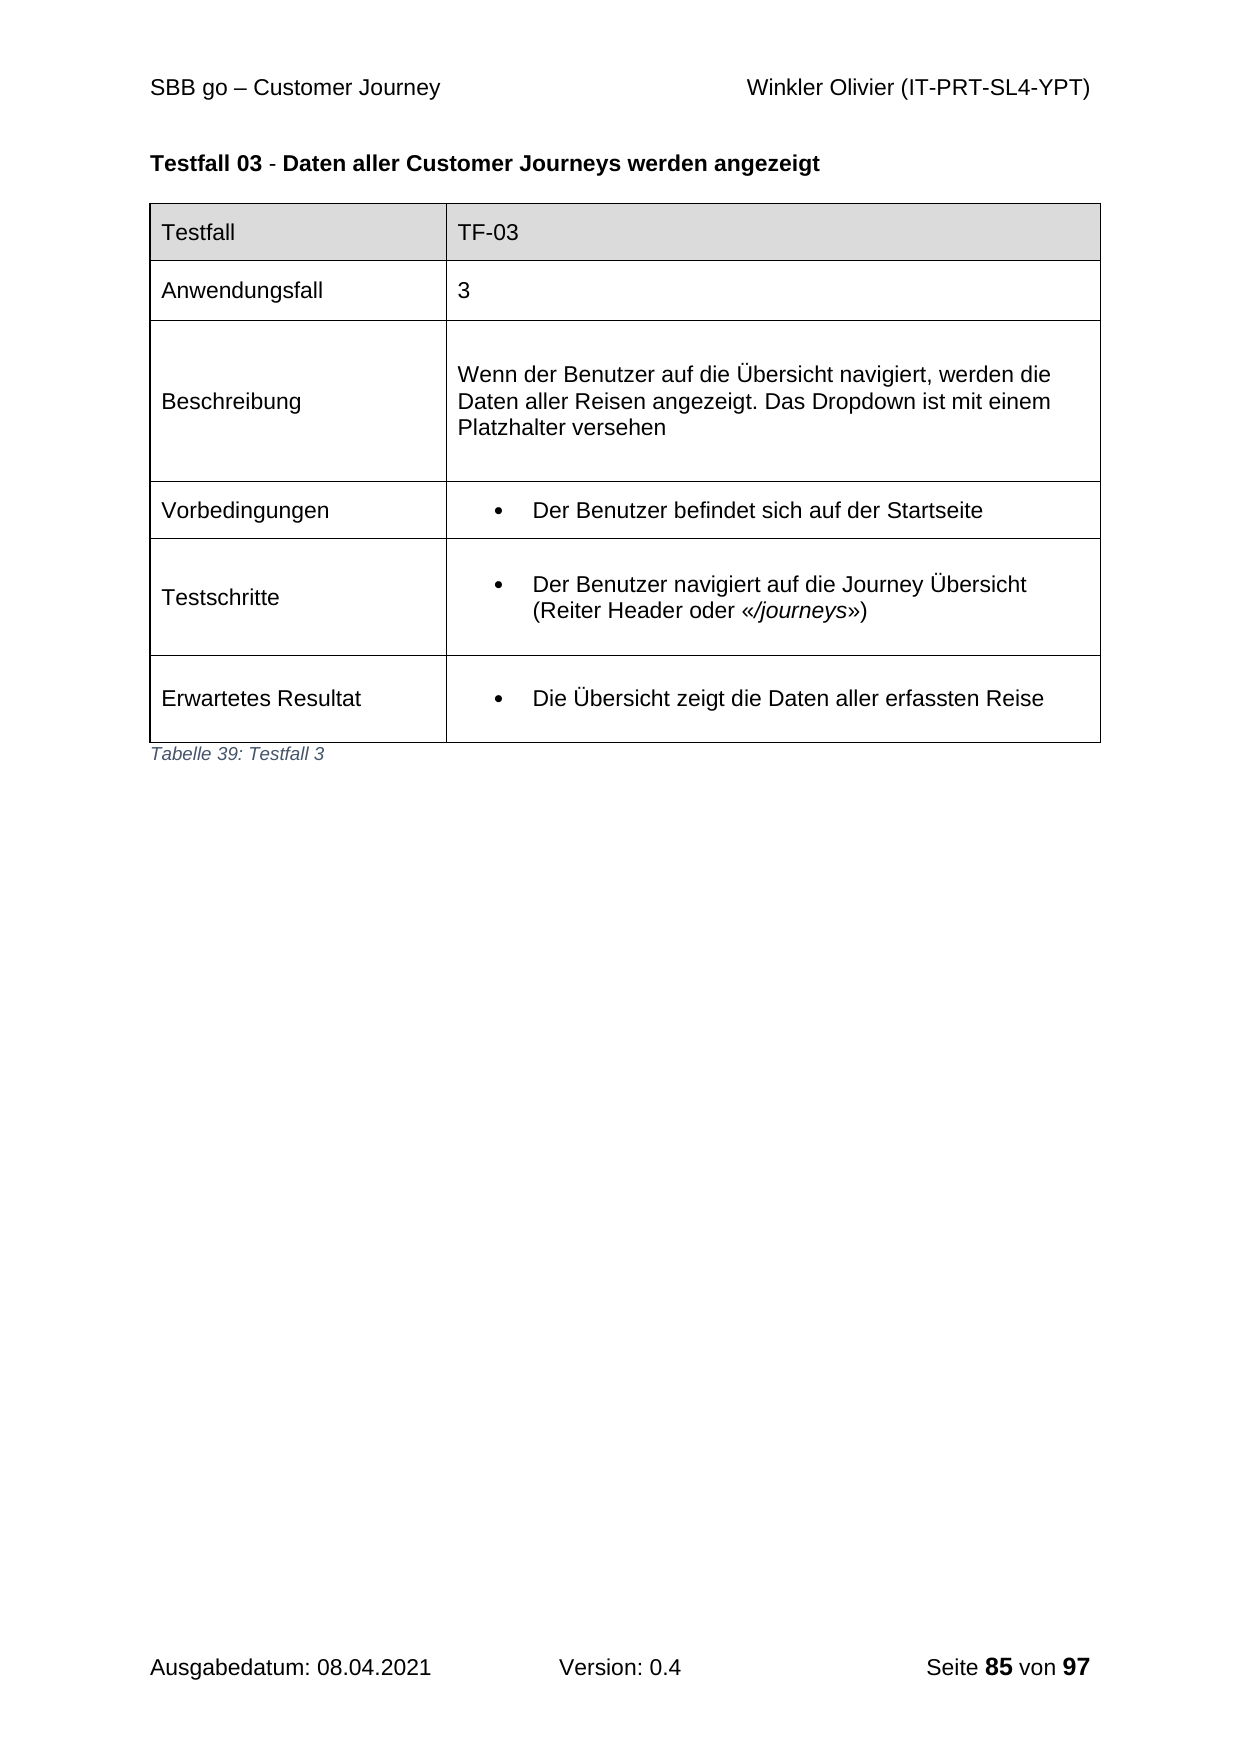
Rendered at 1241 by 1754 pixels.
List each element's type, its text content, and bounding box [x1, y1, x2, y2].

table_cell Der Benutzer befindet sich auf der Startseite [447, 482, 1100, 538]
table_cell Vorbedingungen [151, 482, 446, 538]
table_header Testfall [151, 204, 446, 260]
table_cell Der Benutzer navigiert auf die Journey Übersicht (Reiter Header oder «/journeys») [447, 539, 1100, 654]
table_cell Anwendungsfall [151, 261, 446, 320]
table_header TF-03 [447, 204, 1100, 260]
table_cell Wenn der Benutzer auf die Übersicht navigiert, werden die Daten aller Reisen angezeigt. Das Dropdown ist mit einem Platzhalter versehen [447, 321, 1100, 481]
table_cell 3 [447, 261, 1100, 320]
table_cell Die Übersicht zeigt die Daten aller erfassten Reise [447, 656, 1100, 742]
text Tabelle 39: Testfall 3 [150, 743, 1090, 764]
table_cell Testschritte [151, 539, 446, 654]
table_cell Beschreibung [151, 321, 446, 481]
text Testfall 03 - Daten aller Customer Journeys werden angezeigt [150, 150, 1090, 176]
table_cell Erwartetes Resultat [151, 656, 446, 742]
